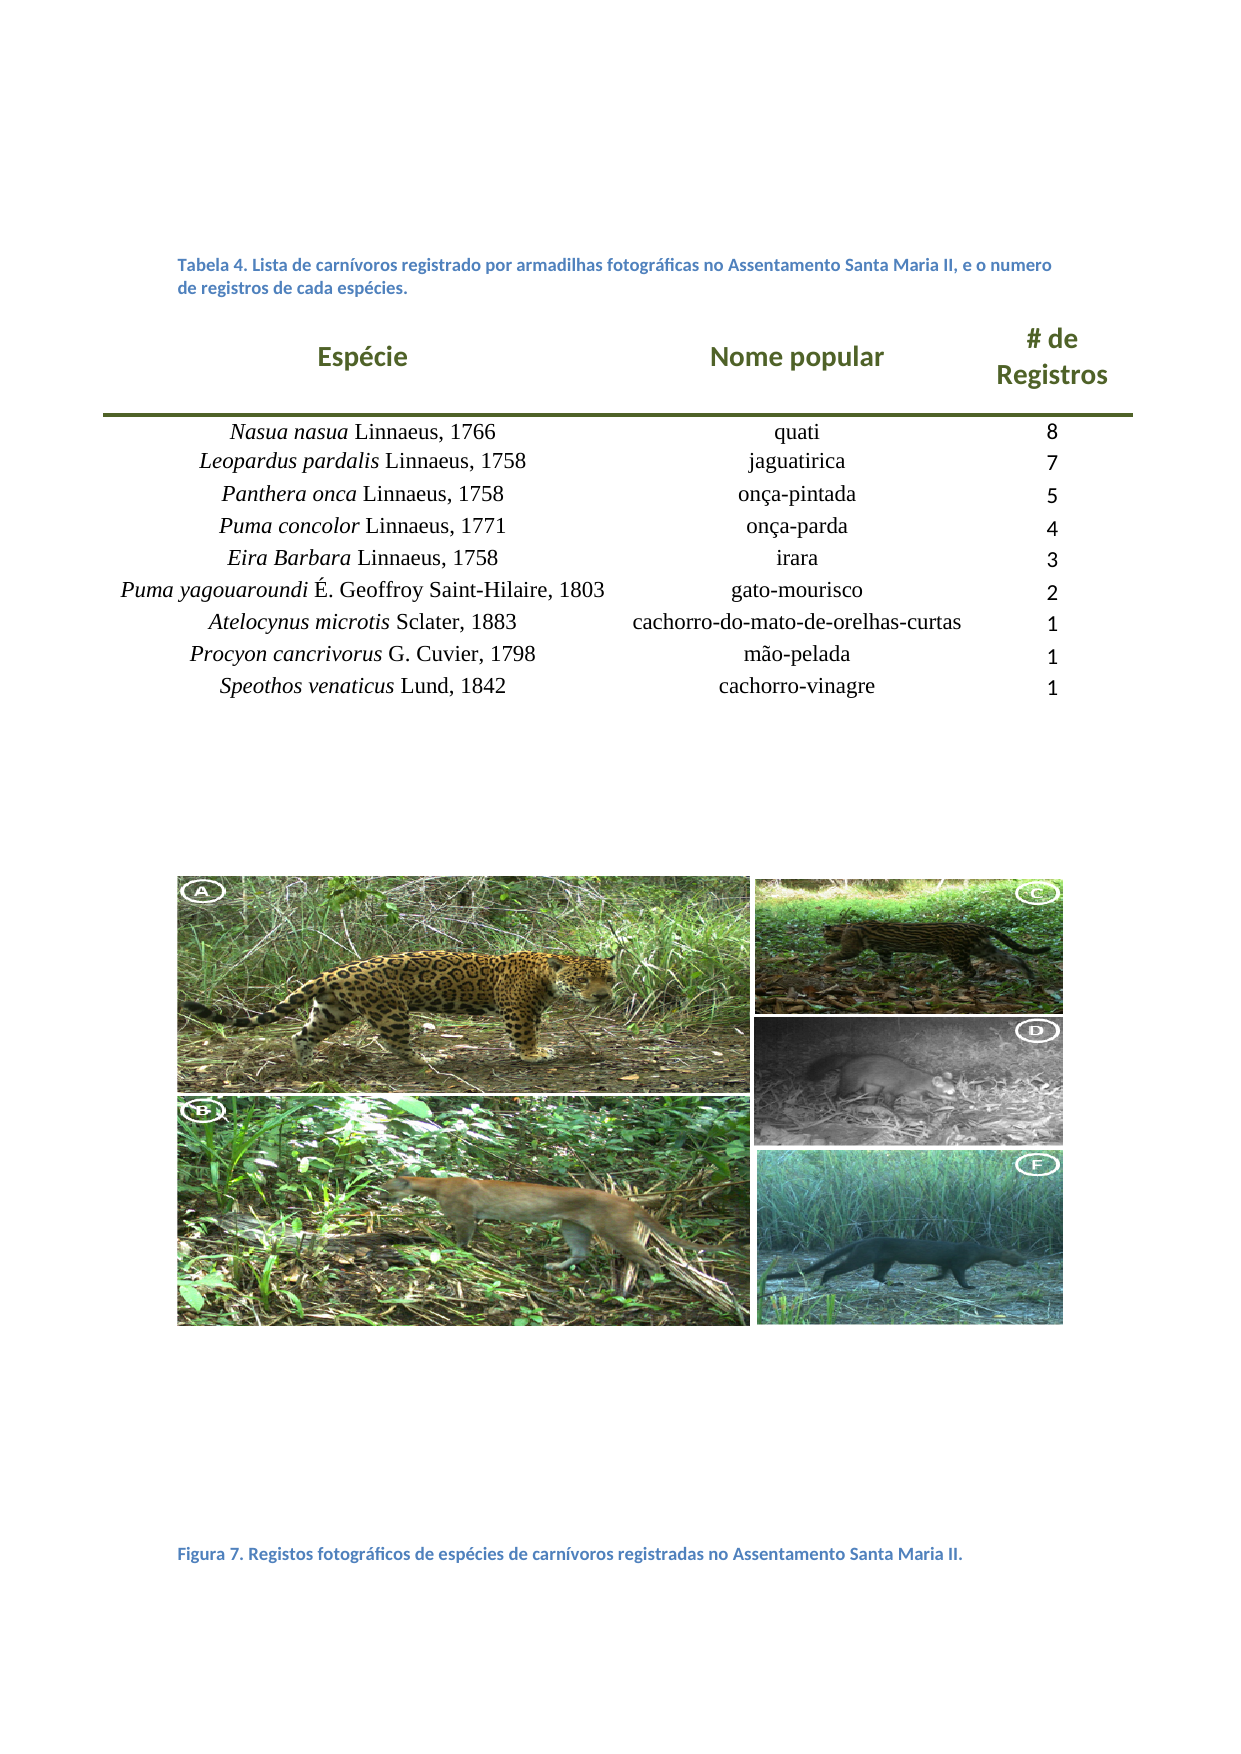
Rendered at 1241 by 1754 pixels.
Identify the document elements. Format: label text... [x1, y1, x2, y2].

table_cell 1 [972, 606, 1132, 637]
table_cell mão-pelada [622, 637, 972, 670]
table_cell Puma concolor Linnaeus, 1771 [103, 509, 622, 542]
table_cell irara [622, 542, 972, 573]
table_cell Atelocynus microtis Sclater, 1883 [103, 606, 622, 637]
table_cell Puma yagouaroundi É. Geoffroy Saint-Hilaire, 1803 [103, 573, 622, 606]
table_cell gato-mourisco [622, 573, 972, 606]
table_cell Nasua nasua Linnaeus, 1766 [103, 417, 622, 445]
table_cell 8 [972, 417, 1132, 445]
table_cell 1 [972, 637, 1132, 670]
table_cell cachorro-vinagre [622, 670, 972, 701]
table_cell onça-pintada [622, 476, 972, 509]
table_cell 3 [972, 542, 1132, 573]
picture [177, 754, 1063, 1517]
table_cell Panthera onca Linnaeus, 1758 [103, 476, 622, 509]
table_cell quati [622, 417, 972, 445]
table_cell 7 [972, 445, 1132, 476]
table_cell Eira Barbara Linnaeus, 1758 [103, 542, 622, 573]
table_cell 4 [972, 509, 1132, 542]
table_cell onça-parda [622, 509, 972, 542]
table_header Nome popular [622, 320, 972, 412]
table_header Espécie [103, 320, 622, 412]
table_cell 1 [972, 670, 1132, 701]
table_cell jaguatirica [622, 445, 972, 476]
table_cell 5 [972, 476, 1132, 509]
table_cell Leopardus pardalis Linnaeus, 1758 [103, 445, 622, 476]
table_cell Speothos venaticus Lund, 1842 [103, 670, 622, 701]
text Tabela 4. Lista de carnívoros registrado por armadilhas fotográficas no Assentamento Santa Maria II, e o numero de registros de cada espécies. [177, 254, 1063, 299]
table_cell Procyon cancrivorus G. Cuvier, 1798 [103, 637, 622, 670]
table_cell cachorro-do-mato-de-orelhas-curtas [622, 606, 972, 637]
table_cell 2 [972, 573, 1132, 606]
text Figura 7. Registos fotográficos de espécies de carnívoros registradas no Assentamento Santa Maria II. [177, 1542, 1063, 1565]
table_header # de Registros [972, 320, 1132, 412]
